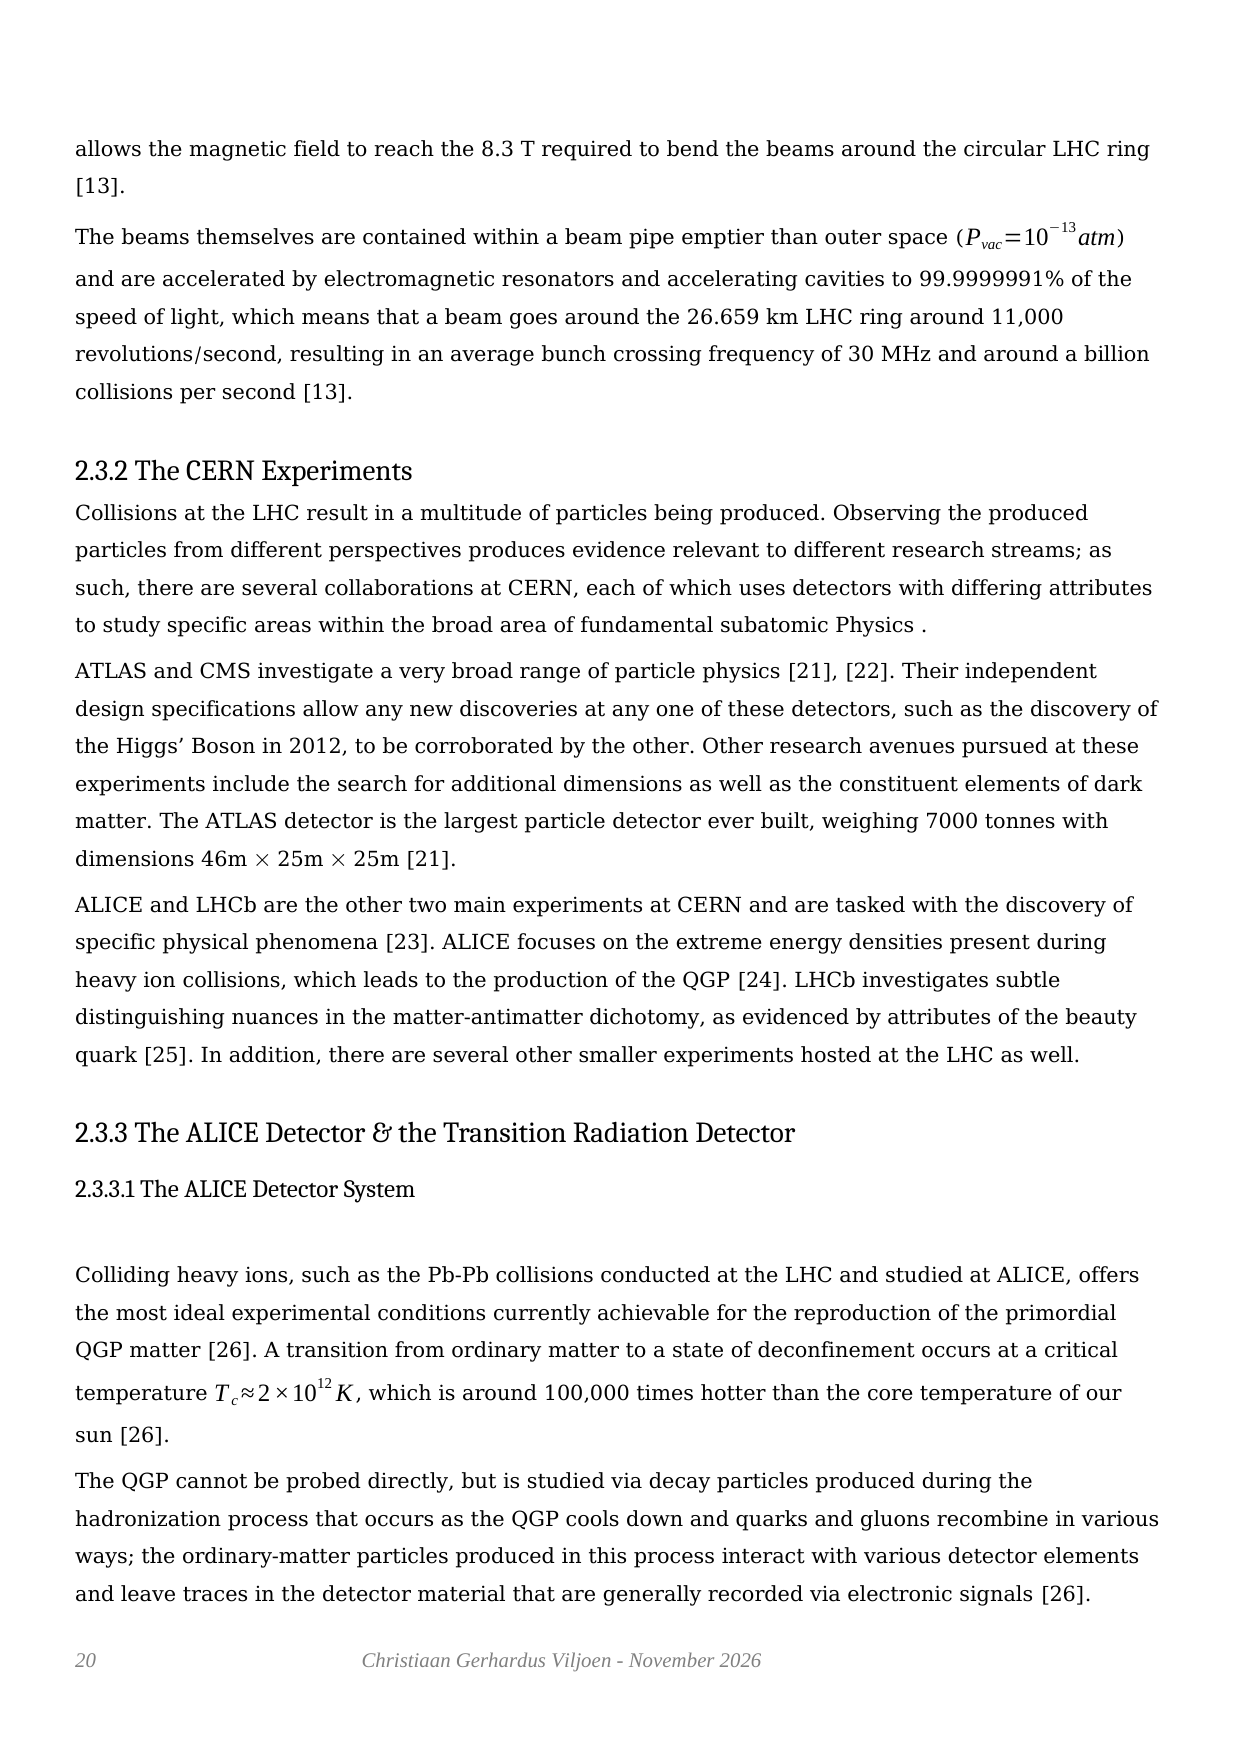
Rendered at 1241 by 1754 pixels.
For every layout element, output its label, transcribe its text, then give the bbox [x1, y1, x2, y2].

text Collisions at the LHC result in a multitude of particles being produced. Observing the produced particles from different perspectives produces evidence relevant to different research streams; as such, there are several collaborations at CERN, each of which uses detectors with differing attributes to study specific areas within the broad area of fundamental subatomic Physics . [75, 500, 1165, 637]
text Colliding heavy ions, such as the Pb-Pb collisions conducted at the LHC and studied at ALICE, offers the most ideal experimental conditions currently achievable for the reproduction of the primordial QGP matter . A transition from ordinary matter to a state of deconfinement occurs at a critical temperature , which is around 100,000 times hotter than the core temperature of our sun . [75, 1262, 1165, 1447]
subtitle The CERN Experiments [75, 454, 1165, 487]
subtitle The ALICE Detector & the Transition Radiation Detector [75, 1116, 1165, 1150]
text The beams themselves are contained within a beam pipe emptier than outer space () and are accelerated by electromagnetic resonators and accelerating cavities to 99.9999991% of the speed of light, which means that a beam goes around the 26.659 km LHC ring around 11,000 revolutions/second, resulting in an average bunch crossing frequency of 30 MHz and around a billion collisions per second . [75, 219, 1165, 404]
text ATLAS and CMS investigate a very broad range of particle physics, . Their independent design specifications allow any new discoveries at any one of these detectors, such as the discovery of the Higgs’ Boson in 2012, to be corroborated by the other. Other research avenues pursued at these experiments include the search for additional dimensions as well as the constituent elements of dark matter. The ATLAS detector is the largest particle detector ever built, weighing 7000 tonnes with dimensions 46m 25m 25m. [75, 658, 1165, 871]
subtitle The ALICE Detector System [75, 1175, 1165, 1204]
text ALICE and LHCb are the other two main experiments at CERN and are tasked with the discovery of specific physical phenomena . ALICE focuses on the extreme energy densities present during heavy ion collisions, which leads to the production of the QGP . LHCb investigates subtle distinguishing nuances in the matter-antimatter dichotomy, as evidenced by attributes of the beauty quark . In addition, there are several other smaller experiments hosted at the LHC as well. [75, 891, 1165, 1066]
text The QGP cannot be probed directly, but is studied via decay particles produced during the hadronization process that occurs as the QGP cools down and quarks and gluons recombine in various ways; the ordinary-matter particles produced in this process interact with various detector elements and leave traces in the detector material that are generally recorded via electronic signals . [75, 1468, 1165, 1605]
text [75, 135, 1165, 198]
